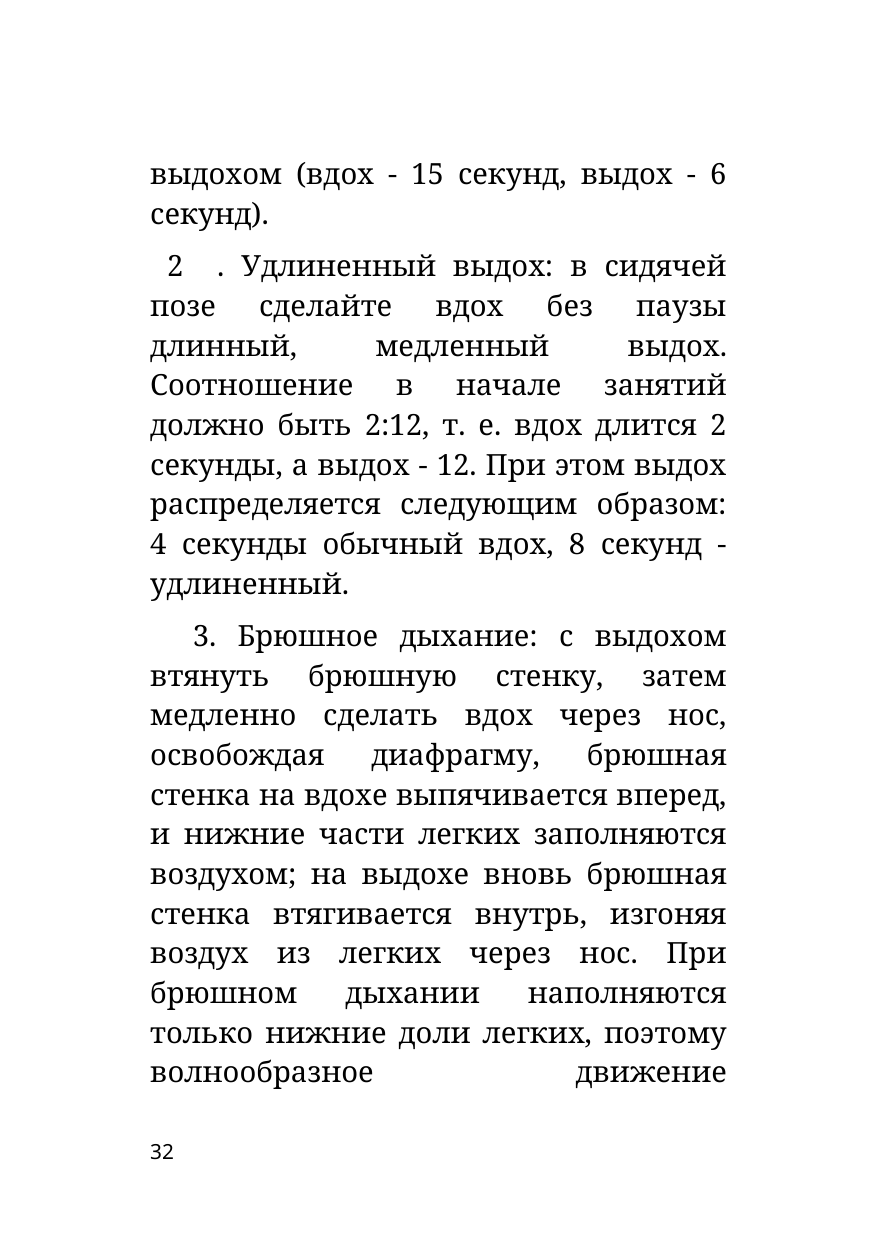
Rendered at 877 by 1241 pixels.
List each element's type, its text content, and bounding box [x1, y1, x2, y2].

text 2 . Удлиненный выдох: в сидячей позе сделайте вдох без паузы длинный, медленный выдох. Соотношение в начале занятий должно быть 2:12, т. е. вдох длится 2 секунды, а выдох - 12. При этом выдох распределяется следующим образом: 4 секунды обычный вдох, 8 секунд - удлиненный. [150, 245, 727, 603]
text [150, 615, 727, 1091]
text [150, 153, 727, 233]
